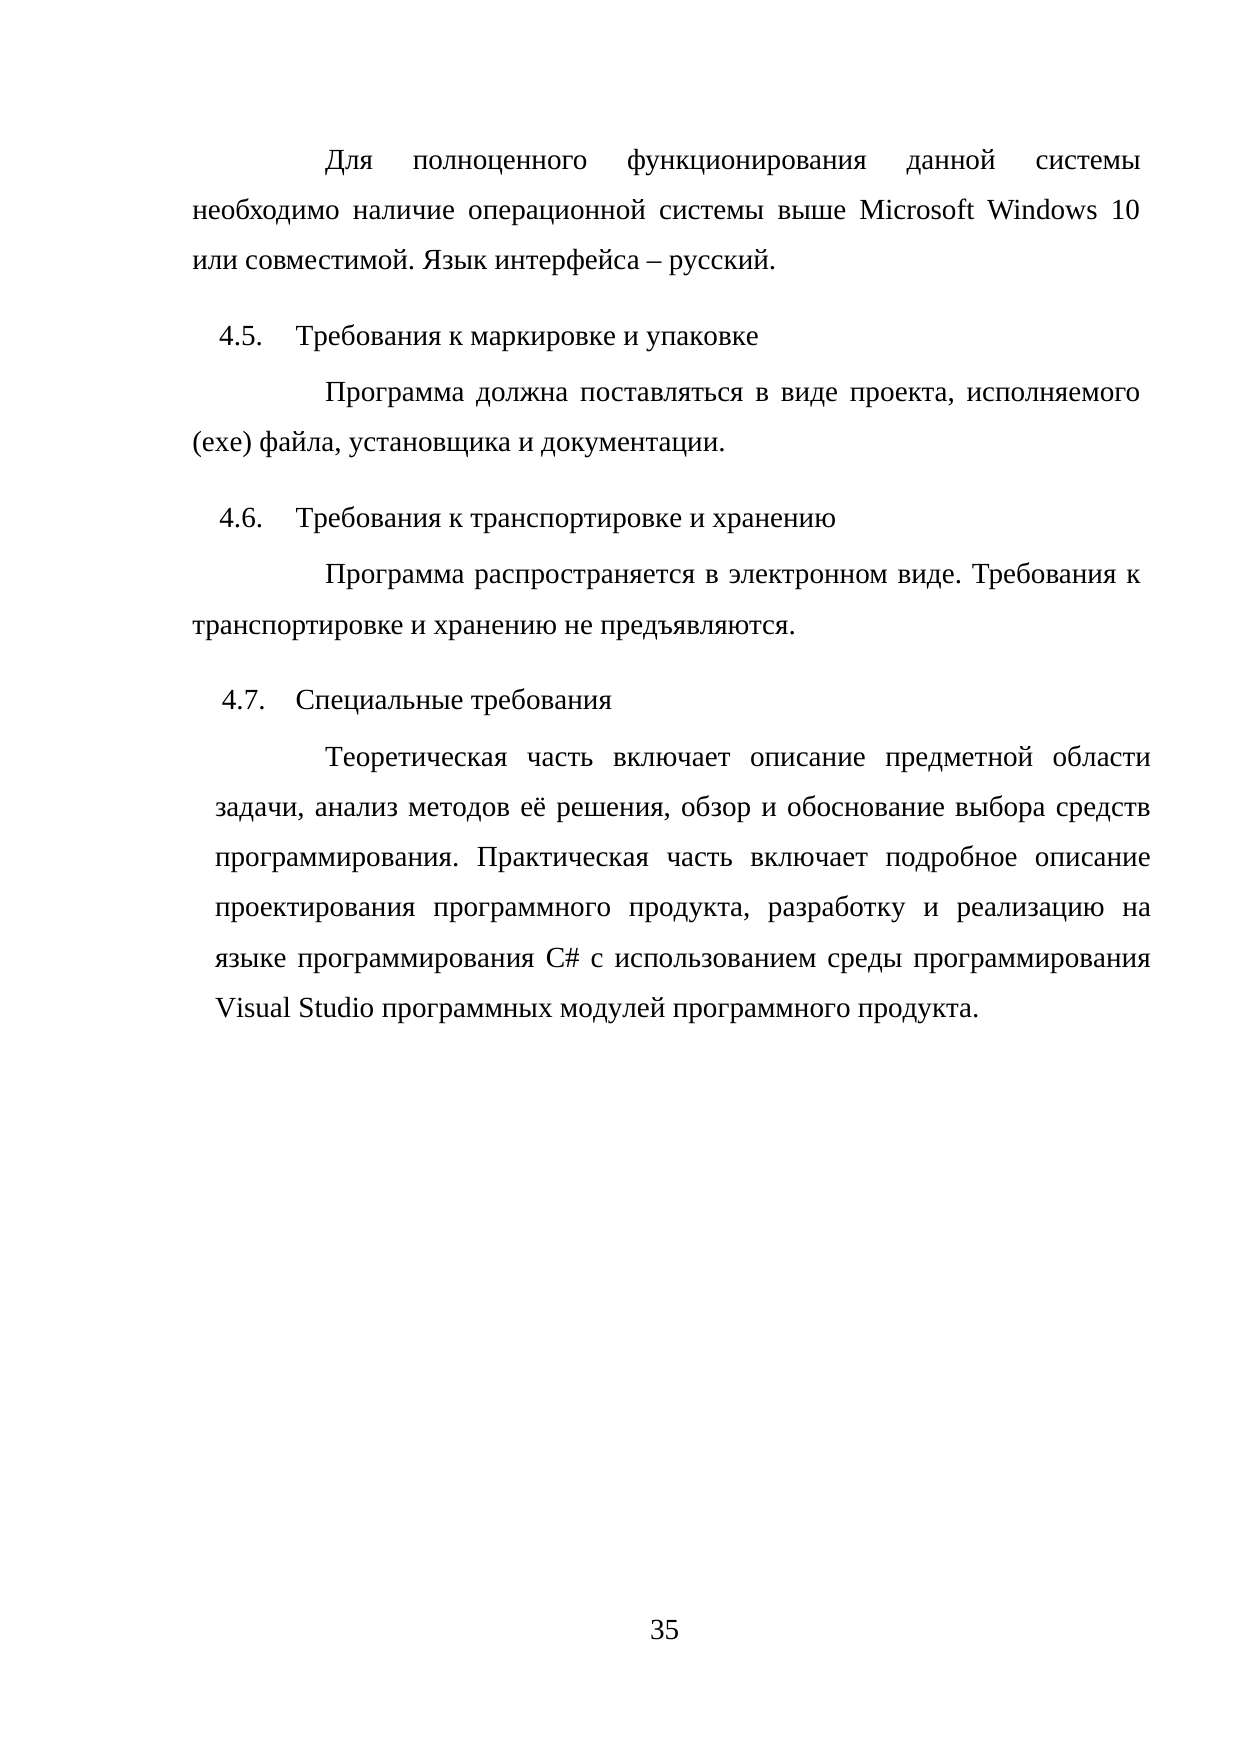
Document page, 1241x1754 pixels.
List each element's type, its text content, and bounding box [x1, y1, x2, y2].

text Программа распространяется в электронном виде. Требования к транспортировке и хранению не предъявляются. [192, 556, 1141, 640]
text 4.6. Требования к транспортировке и хранению [188, 500, 1141, 533]
text 4.5. Требования к маркировке и упаковке [188, 318, 1141, 351]
text Программа должна поставляться в виде проекта, исполняемого (еxе) файла, установщика и документации. [192, 374, 1141, 458]
text Для полноценного функционирования данной системы необходимо наличие операционной системы выше Microsoft Windows 10 или совместимой. Язык интерфейса – русский. [192, 142, 1141, 276]
text 4.7. Специальные требования [192, 682, 1141, 716]
list Теоретическая часть включает описание предметной области задачи, анализ методов её решения, обзор и обоснование выбора средств программирования. Практическая часть включает подробное описание проектирования программного продукта, разработку и реализацию на языке программирования C# с использованием среды программирования Visual Studio программных модулей программного продукта. [215, 739, 1152, 1024]
